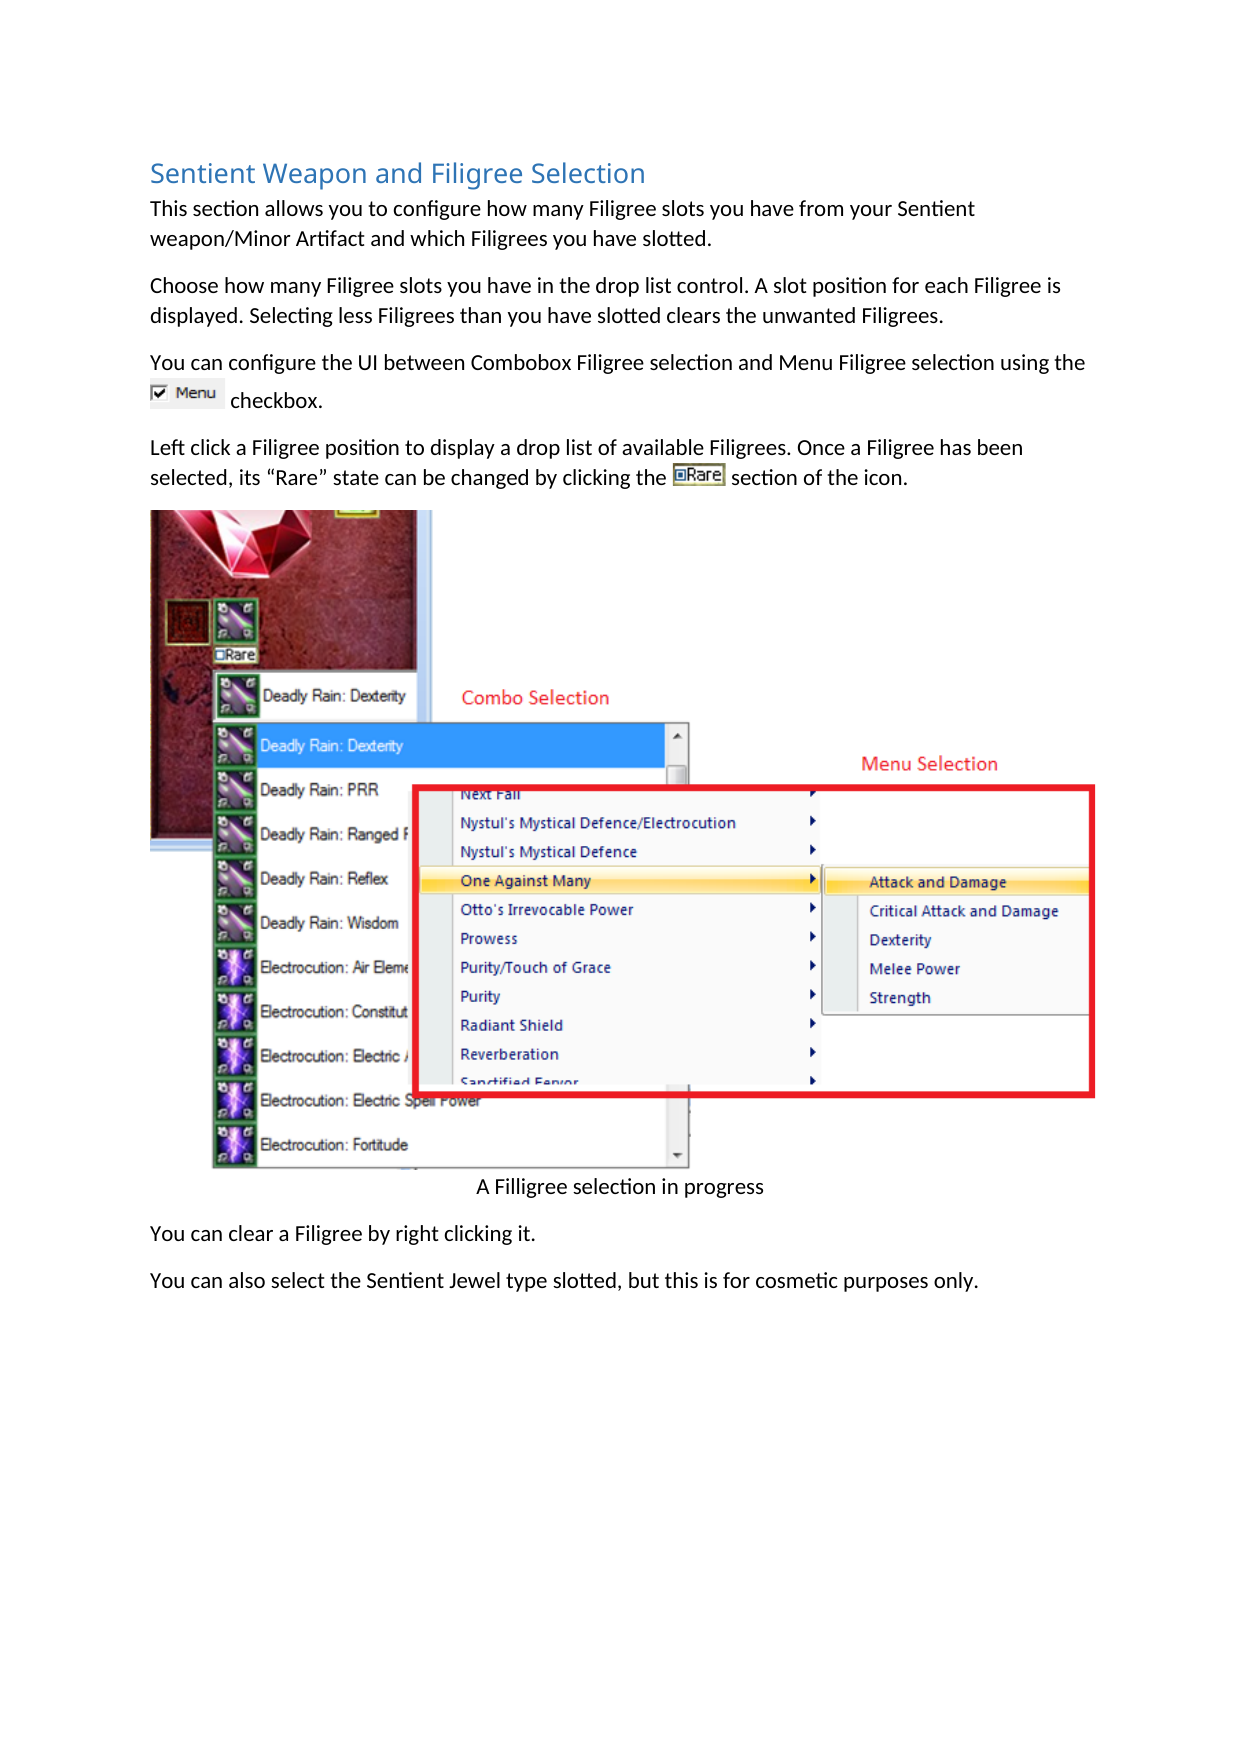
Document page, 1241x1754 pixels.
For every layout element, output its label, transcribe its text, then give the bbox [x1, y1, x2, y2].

text Left click a Filigree position to display a drop list of available Filigrees. Once a Filigree has been selected, its “Rare” state can be changed by clicking the section of the icon. [150, 433, 1090, 491]
text This section allows you to configure how many Filigree slots you have from your Sentient weapon/Minor Artifact and which Filigrees you have slotted. [150, 194, 1090, 252]
picture [150, 510, 1096, 1170]
picture [672, 463, 726, 486]
text You can also select the Sentient Jewel type slotted, but this is for cosmetic purposes only. [150, 1266, 1090, 1294]
text You can clear a Filigree by right clicking it. [150, 1219, 1090, 1247]
picture [150, 378, 226, 409]
text Choose how many Filigree slots you have in the drop list control. A slot position for each Filigree is displayed. Selecting less Filigrees than you have slotted clears the unwanted Filigrees. [150, 271, 1090, 329]
subtitle Sentient Weapon and Filigree Selection [150, 154, 1090, 191]
text You can configure the UI between Combobox Filigree selection and Menu Filigree selection using the checkbox. [150, 348, 1090, 414]
text A Filligree selection in progress [150, 1172, 1090, 1200]
